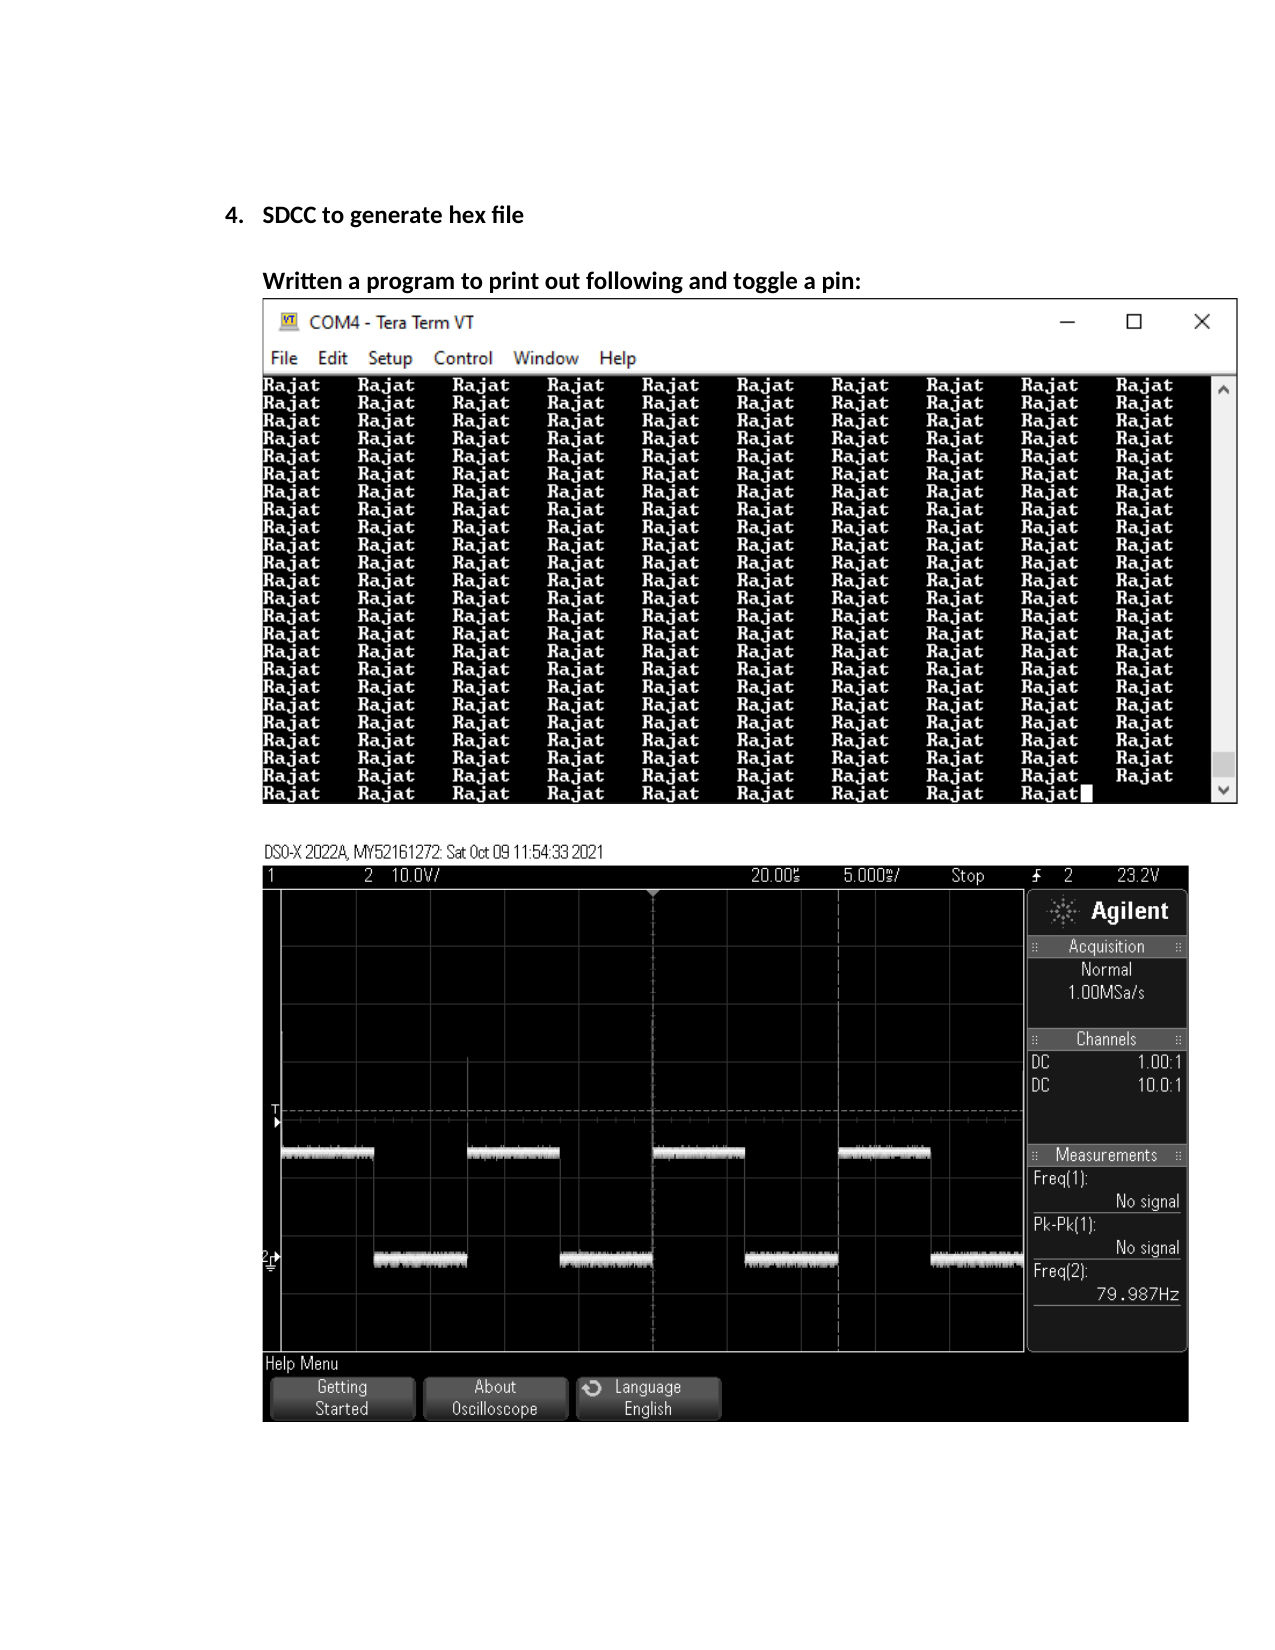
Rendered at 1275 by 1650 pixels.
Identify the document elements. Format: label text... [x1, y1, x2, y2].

list SDCC to generate hex file [225, 199, 1125, 230]
picture [262, 839, 1189, 1422]
list Written a program to print out following and toggle a pin: [262, 265, 1125, 296]
picture [262, 298, 1238, 804]
